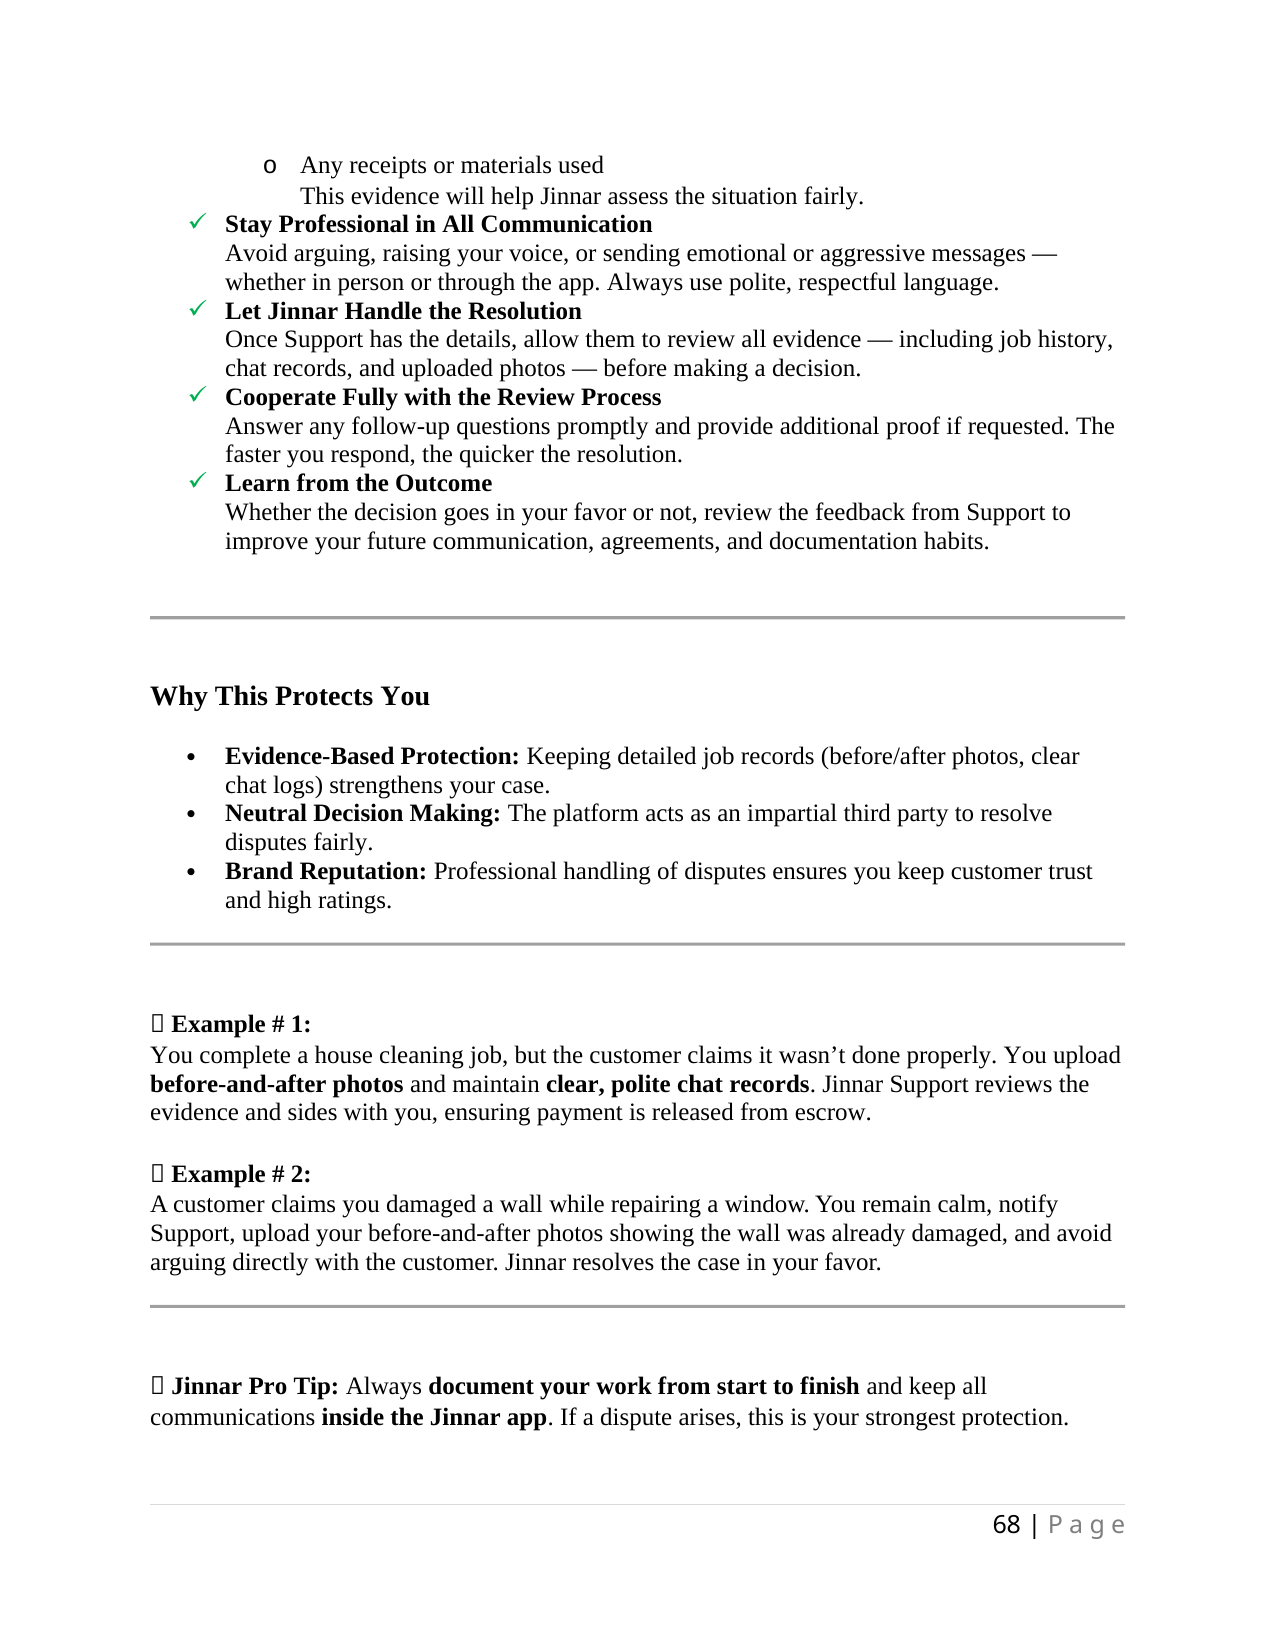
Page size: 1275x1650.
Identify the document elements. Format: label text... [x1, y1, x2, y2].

text 📌 Example # 1: You complete a house cleaning job, but the customer claims it wasn’t done properly. You upload before-and-after photos and maintain clear, polite chat records. Jinnar Support reviews the evidence and sides with you, ensuring payment is released from escrow. [150, 1006, 1125, 1126]
text Why This Protects You [150, 679, 1125, 712]
list Any receipts or materials used This evidence will help Jinnar assess the situation fairly. [262, 150, 1125, 209]
text 💡 Jinnar Pro Tip: Always document your work from start to finish and keep all communications inside the Jinnar app. If a dispute arises, this is your strongest protection. [150, 1368, 1125, 1431]
list Neutral Decision Making: The platform acts as an impartial third party to resolve disputes fairly. [187, 798, 1125, 856]
list Learn from the Outcome Whether the decision goes in your favor or not, review the feedback from Support to improve your future communication, agreements, and documentation habits. [187, 468, 1125, 554]
list Let Jinnar Handle the Resolution Once Support has the details, allow them to review all evidence — including job history, chat records, and uploaded photos — before making a decision. [187, 296, 1125, 382]
text 📌 Example # 2: A customer claims you damaged a wall while repairing a window. You remain calm, notify Support, upload your before-and-after photos showing the wall was already damaged, and avoid arguing directly with the customer. Jinnar resolves the case in your favor. [150, 1155, 1125, 1276]
list Brand Reputation: Professional handling of disputes ensures you keep customer trust and high ratings. [187, 856, 1125, 913]
list Cooperate Fully with the Review Process Answer any follow-up questions promptly and provide additional proof if requested. The faster you respond, the quicker the resolution. [187, 382, 1125, 468]
list Evidence-Based Protection: Keeping detailed job records (before/after photos, clear chat logs) strengthens your case. [187, 741, 1125, 798]
list Stay Professional in All Communication Avoid arguing, raising your voice, or sending emotional or aggressive messages — whether in person or through the app. Always use polite, respectful language. [187, 209, 1125, 296]
